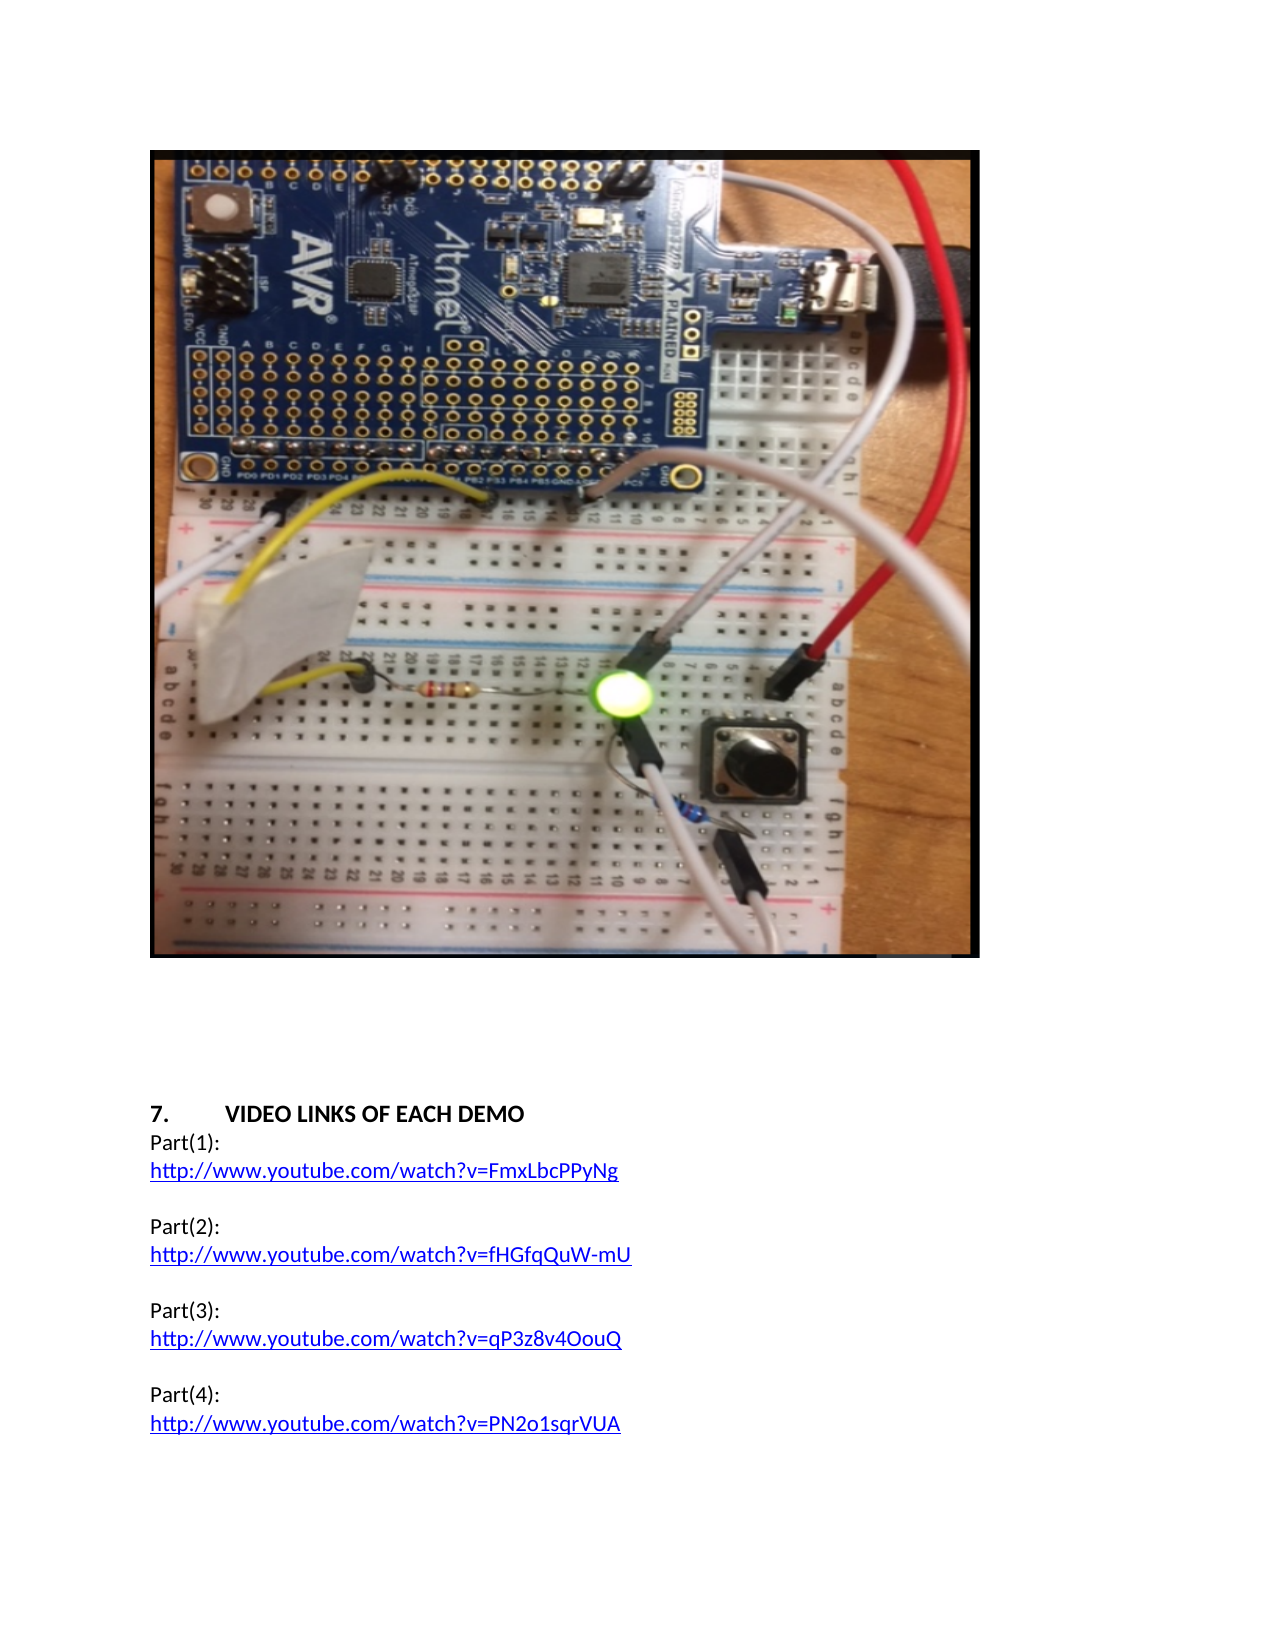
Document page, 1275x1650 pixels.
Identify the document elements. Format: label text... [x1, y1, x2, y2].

text Part(3): [150, 1297, 1125, 1324]
text http://www.youtube.com/watch?v=qP3z8v4OouQ [150, 1324, 1125, 1353]
text http://www.youtube.com/watch?v=FmxLbcPPyNg [150, 1156, 1125, 1184]
text http://www.youtube.com/watch?v=fHGfqQuW-mU [150, 1241, 1125, 1268]
text Part(2): [150, 1212, 1125, 1241]
text http://www.youtube.com/watch?v=PN2o1sqrVUA [150, 1409, 1125, 1437]
picture [150, 150, 980, 958]
text Part(4): [150, 1381, 1125, 1409]
text Part(1): [150, 1128, 1125, 1156]
list VIDEO LINKS OF EACH DEMO [150, 1098, 1125, 1128]
